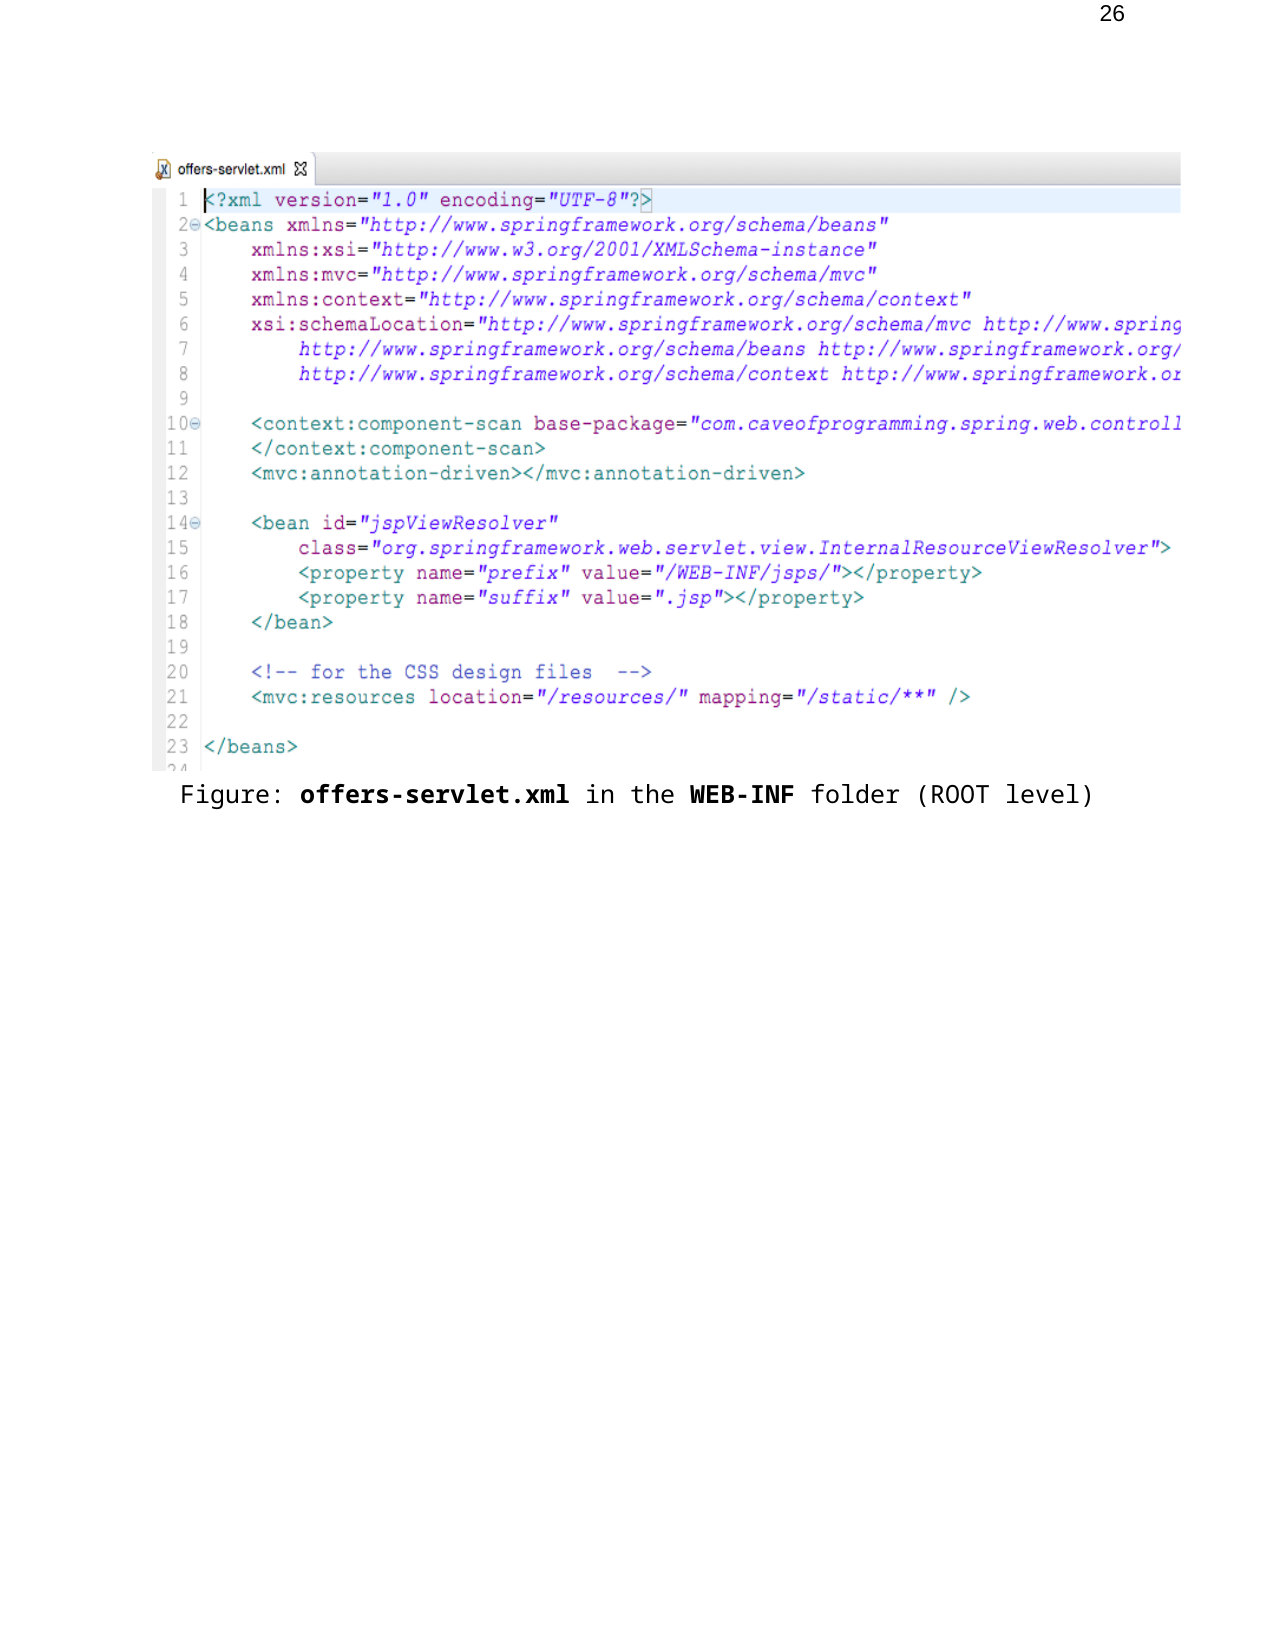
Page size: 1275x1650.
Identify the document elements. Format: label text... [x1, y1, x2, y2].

text Figure: offers-servlet.xml in the WEB-INF folder (ROOT level) [150, 777, 1125, 811]
picture [152, 152, 1181, 771]
